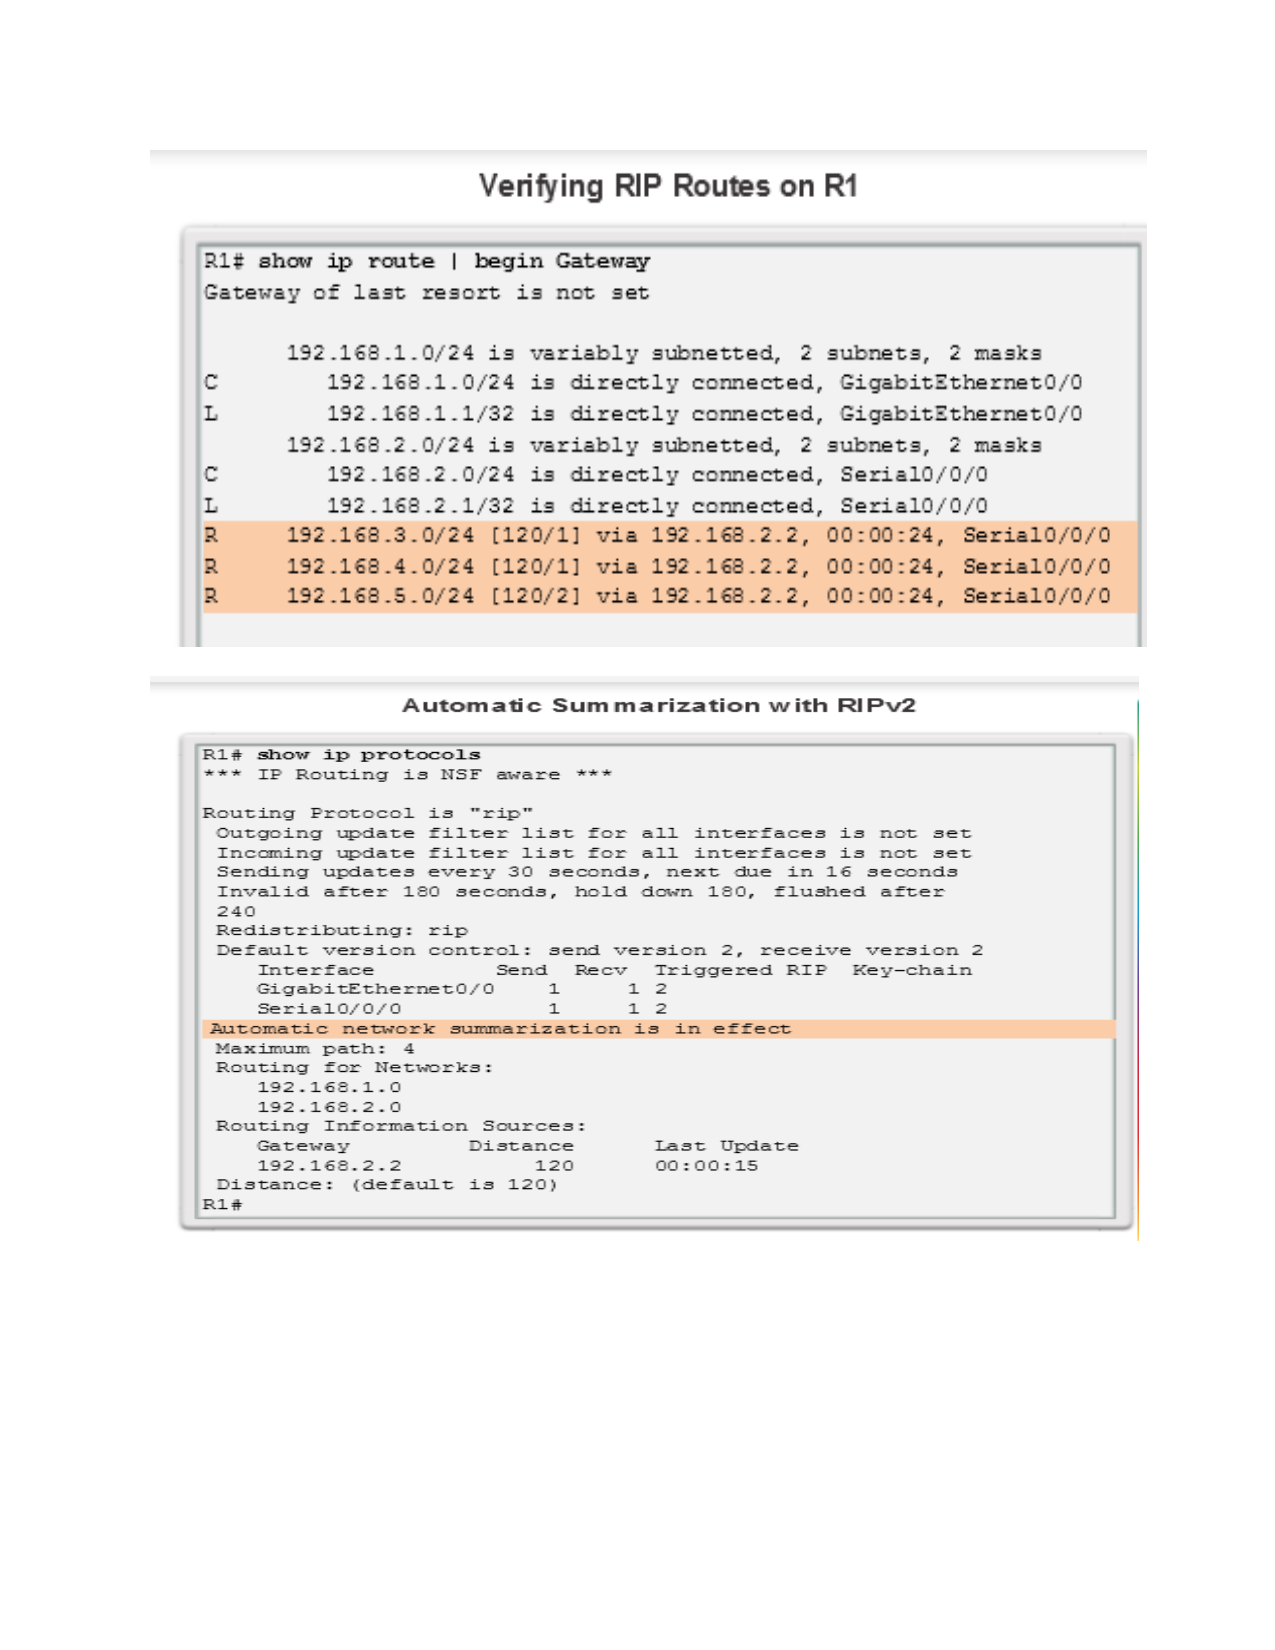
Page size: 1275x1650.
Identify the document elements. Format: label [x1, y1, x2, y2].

picture [150, 150, 1147, 647]
picture [150, 676, 1139, 1241]
